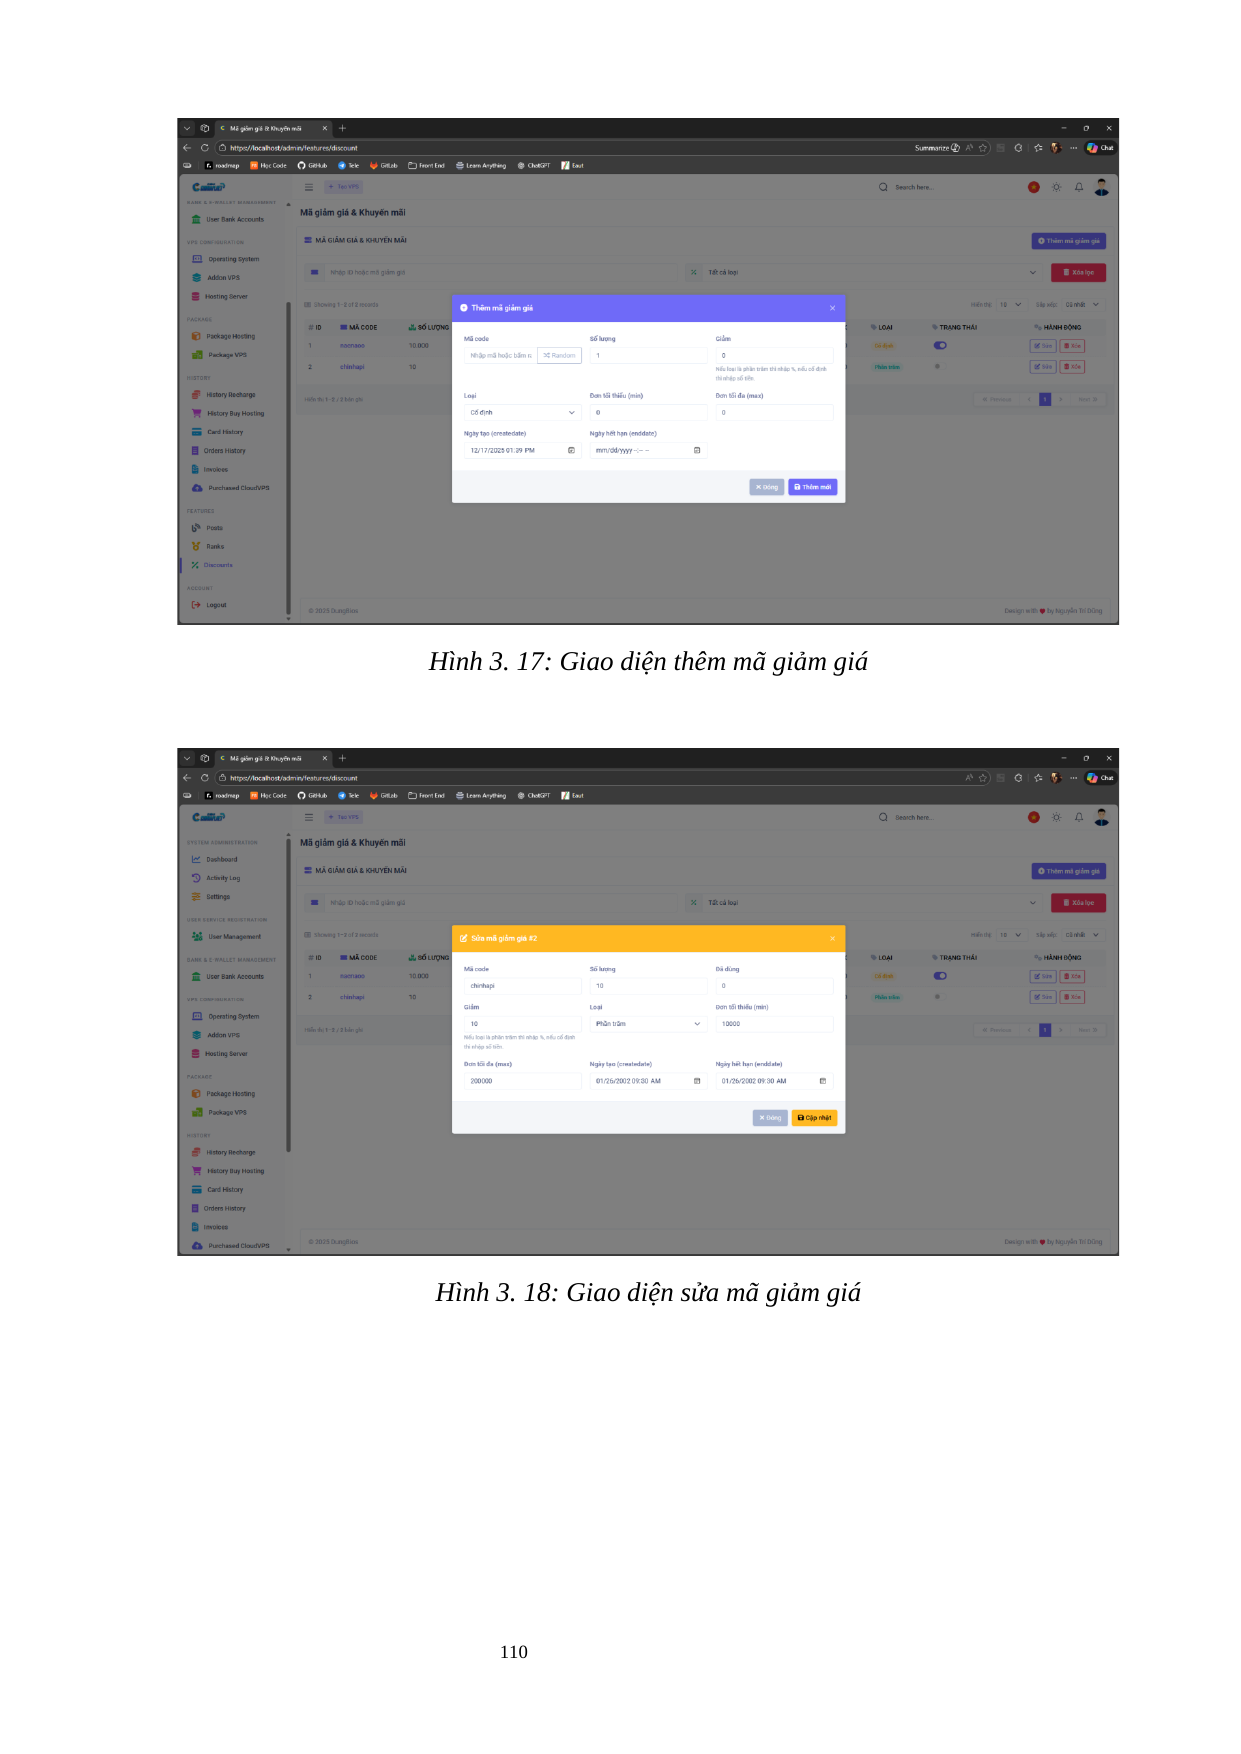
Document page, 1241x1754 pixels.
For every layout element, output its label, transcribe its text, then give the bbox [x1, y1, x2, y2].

text Hình 3. 17: Giao diện thêm mã giảm giá [177, 645, 1122, 676]
text Hình 3. 18: Giao diện sửa mã giảm giá [177, 1276, 1122, 1307]
picture [177, 748, 1120, 1256]
picture [177, 118, 1120, 625]
